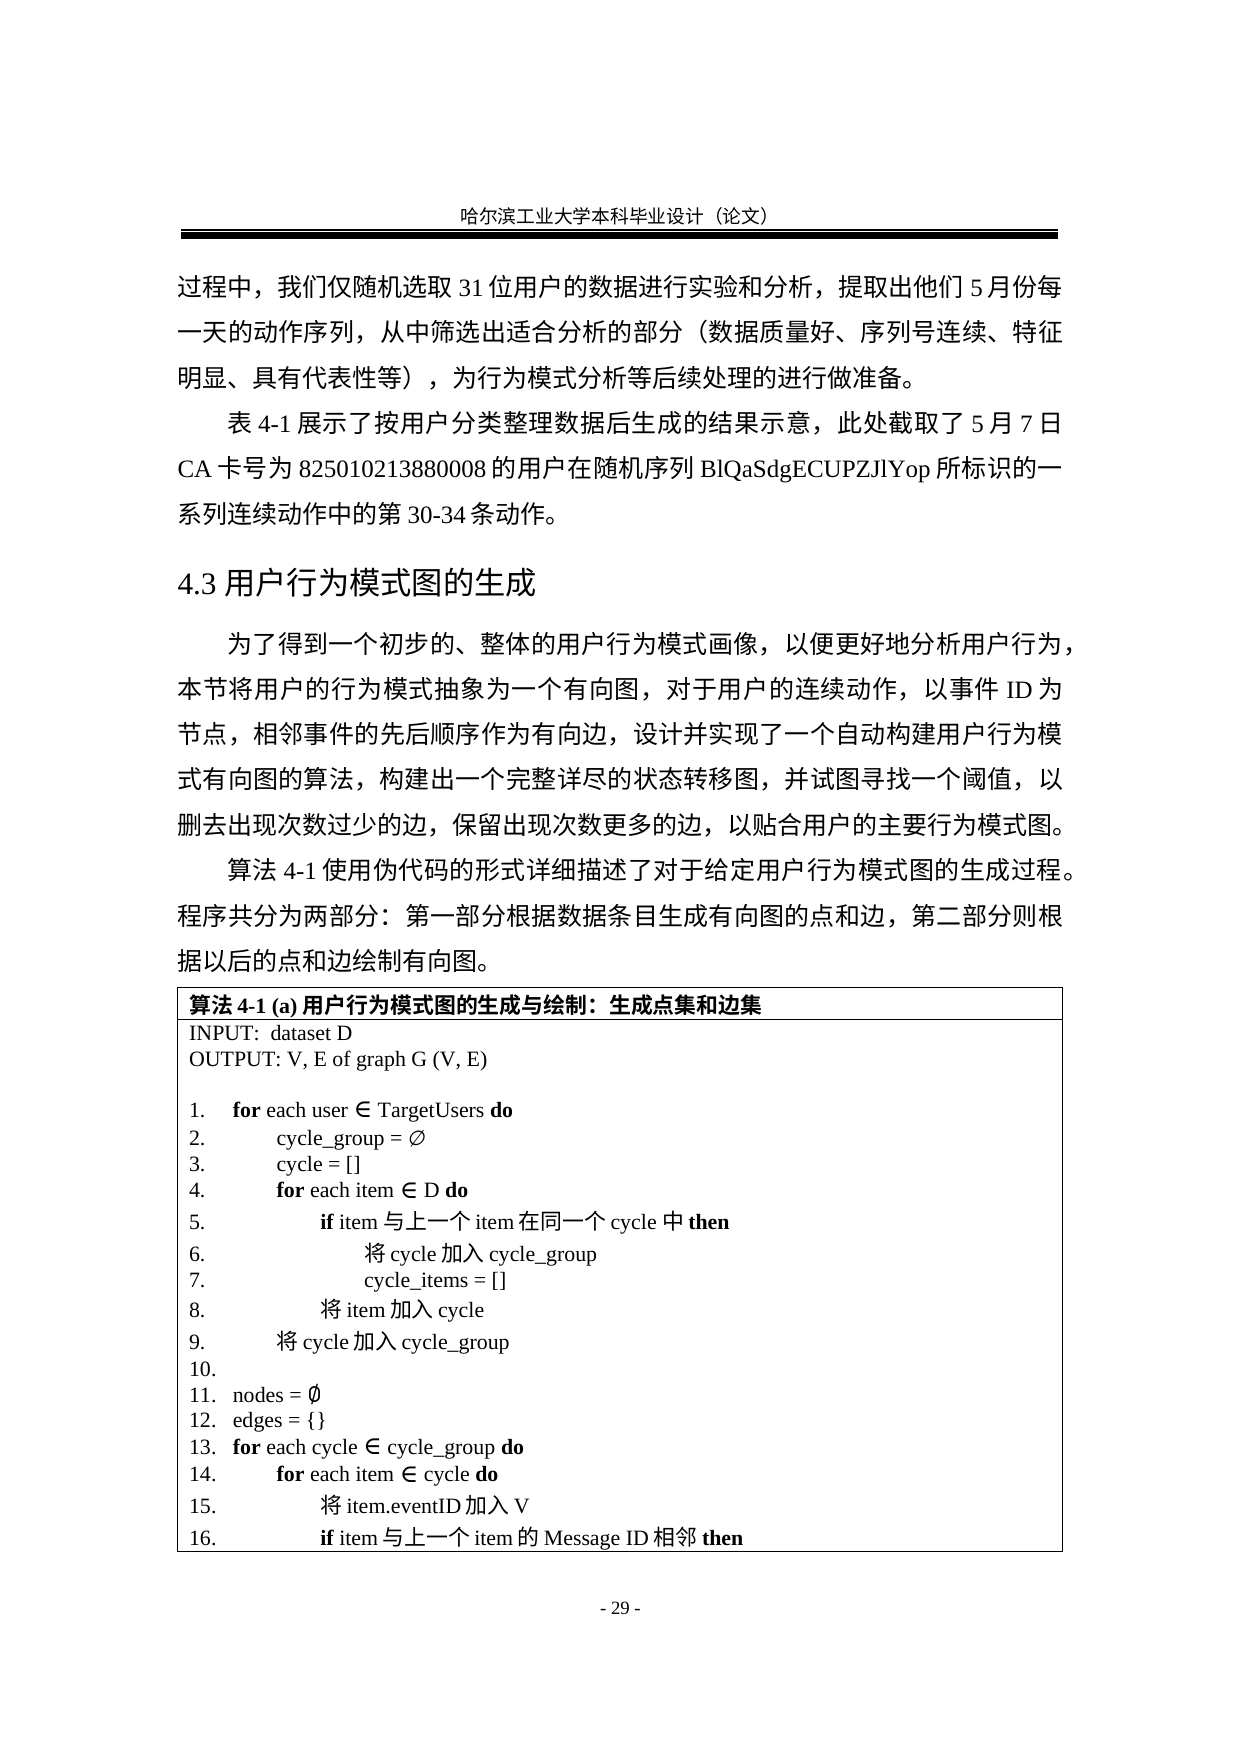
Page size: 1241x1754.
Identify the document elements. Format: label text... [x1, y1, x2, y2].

text 表4-1展示了按用户分类整理数据后生成的结果示意，此处截取了5月7日CA卡号为825010213880008的用户在随机序列BlQaSdgECUPZJlYop所标识的一系列连续动作中的第30-34条动作。 [177, 403, 1063, 530]
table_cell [178, 1020, 1062, 1551]
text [177, 268, 1063, 394]
table_header 算法4-1 (a) 用户行为模式图的生成与绘制：生成点集和边集 [178, 988, 1062, 1019]
text 为了得到一个初步的、整体的用户行为模式画像，以便更好地分析用户行为，本节将用户的行为模式抽象为一个有向图，对于用户的连续动作，以事件ID为节点，相邻事件的先后顺序作为有向边，设计并实现了一个自动构建用户行为模式有向图的算法，构建出一个完整详尽的状态转移图，并试图寻找一个阈值，以删去出现次数过少的边，保留出现次数更多的边，以贴合用户的主要行为模式图。 [177, 624, 1063, 842]
text 算法4-1使用伪代码的形式详细描述了对于给定用户行为模式图的生成过程。程序共分为两部分：第一部分根据数据条目生成有向图的点和边，第二部分则根据以后的点和边绘制有向图。 [177, 851, 1063, 977]
text 4.3 用户行为模式图的生成 [177, 561, 1063, 603]
